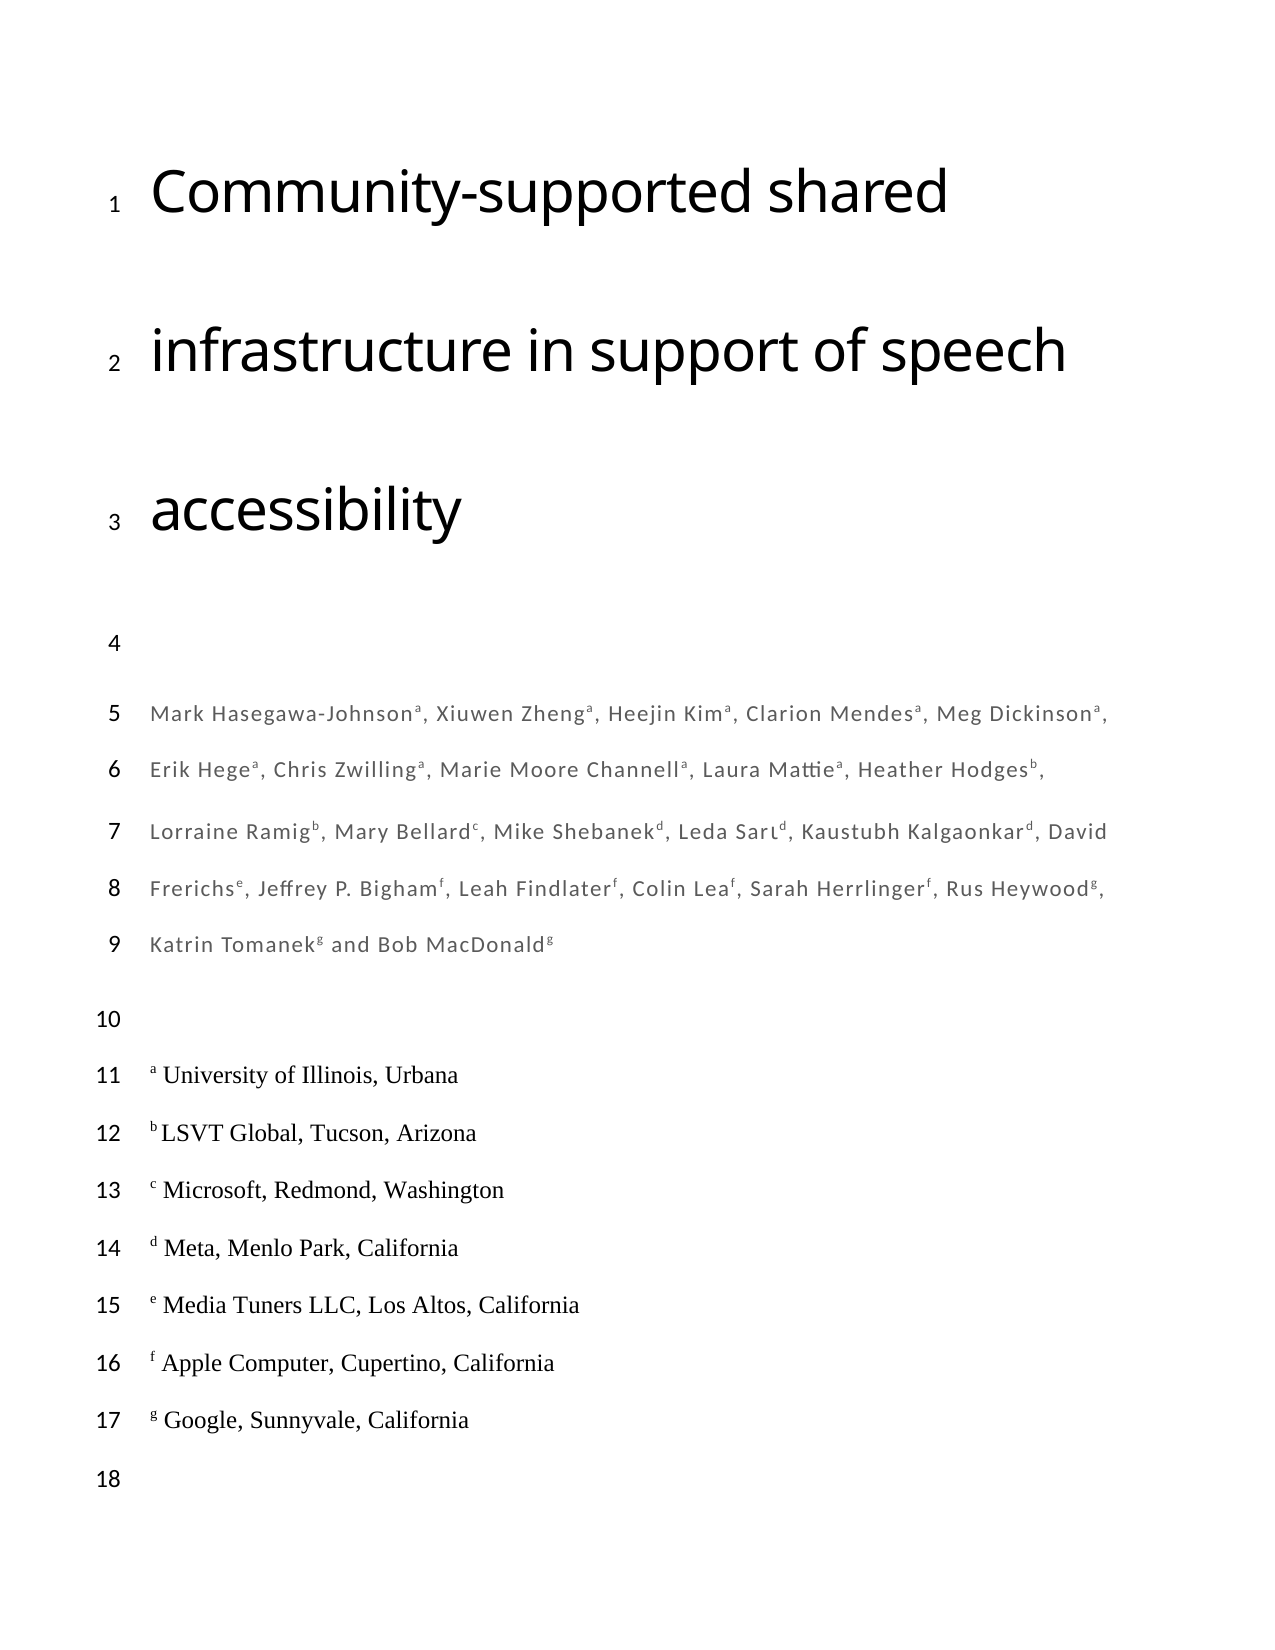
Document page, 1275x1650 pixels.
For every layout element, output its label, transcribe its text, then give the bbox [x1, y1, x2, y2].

text g Google, Sunnyvale, California [150, 1405, 1125, 1434]
text a University of Illinois, Urbana [150, 1060, 1125, 1089]
text c Microsoft, Redmond, Washington [150, 1175, 1125, 1204]
text b LSVT Global, Tucson, Arizona [150, 1118, 1125, 1147]
text d Meta, Menlo Park, California [150, 1233, 1125, 1262]
title Community-supported shared infrastructure in support of speech accessibility [150, 150, 1125, 547]
text e Media Tuners LLC, Los Altos, California [150, 1290, 1125, 1319]
text f Apple Computer, Cupertino, California [150, 1348, 1125, 1377]
subtitle Mark Hasegawa-Johnsona, Xiuwen Zhenga, Heejin Kima, Clarion Mendesa, Meg Dickinsona, Erik Hegea, Chris Zwillinga, Marie Moore Channella, Laura Mattiea, Heather Hodgesb, Lorraine Ramigb, Mary Bellardc, Mike Shebanekd, Leda Sarιd, Kaustubh Kalgaonkard, David Frerichse, Jeffrey P. Bighamf, Leah Findlaterf, Colin Leaf, Sarah Herrlingerf, Rus Heywoodg, Katrin Tomanekg and Bob MacDonaldg [150, 699, 1125, 958]
